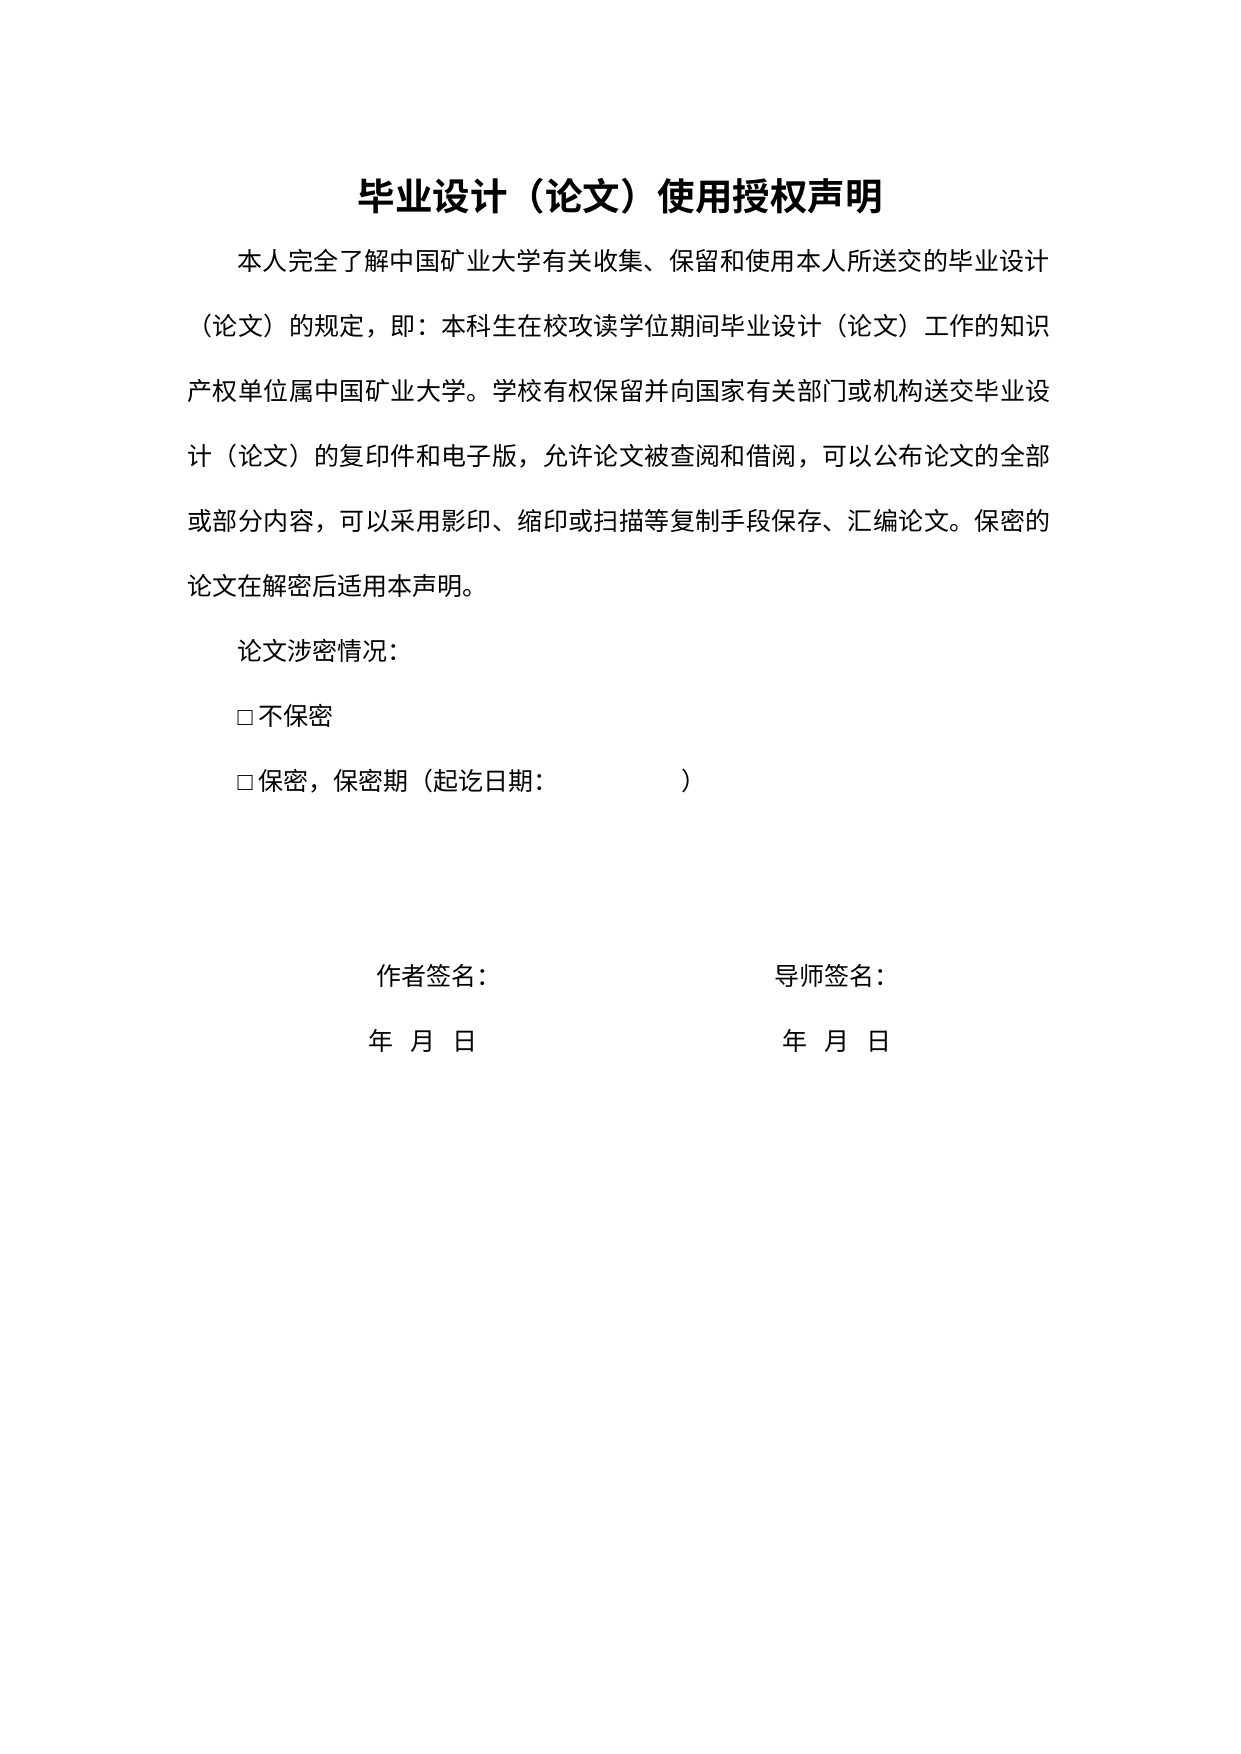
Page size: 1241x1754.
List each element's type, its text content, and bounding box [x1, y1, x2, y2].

text 论文涉密情况： [187, 617, 1053, 682]
table_header 导师签名： [621, 877, 1053, 1007]
text □ 不保密 [187, 682, 1053, 747]
text □ 保密，保密期（起讫日期： ） [187, 747, 1053, 812]
text 本人完全了解中国矿业大学有关收集、保留和使用本人所送交的毕业设计（论文）的规定，即：本科生在校攻读学位期间毕业设计（论文）工作的知识产权单位属中国矿业大学。学校有权保留并向国家有关部门或机构送交毕业设计（论文）的复印件和电子版，允许论文被查阅和借阅，可以公布论文的全部或部分内容，可以采用影印、缩印或扫描等复制手段保存、汇编论文。保密的论文在解密后适用本声明。 [187, 227, 1053, 617]
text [187, 162, 1053, 227]
table_cell 年 月 日 [187, 1007, 621, 1072]
table_cell 年 月 日 [621, 1007, 1053, 1072]
table_header 作者签名： [187, 877, 621, 1007]
